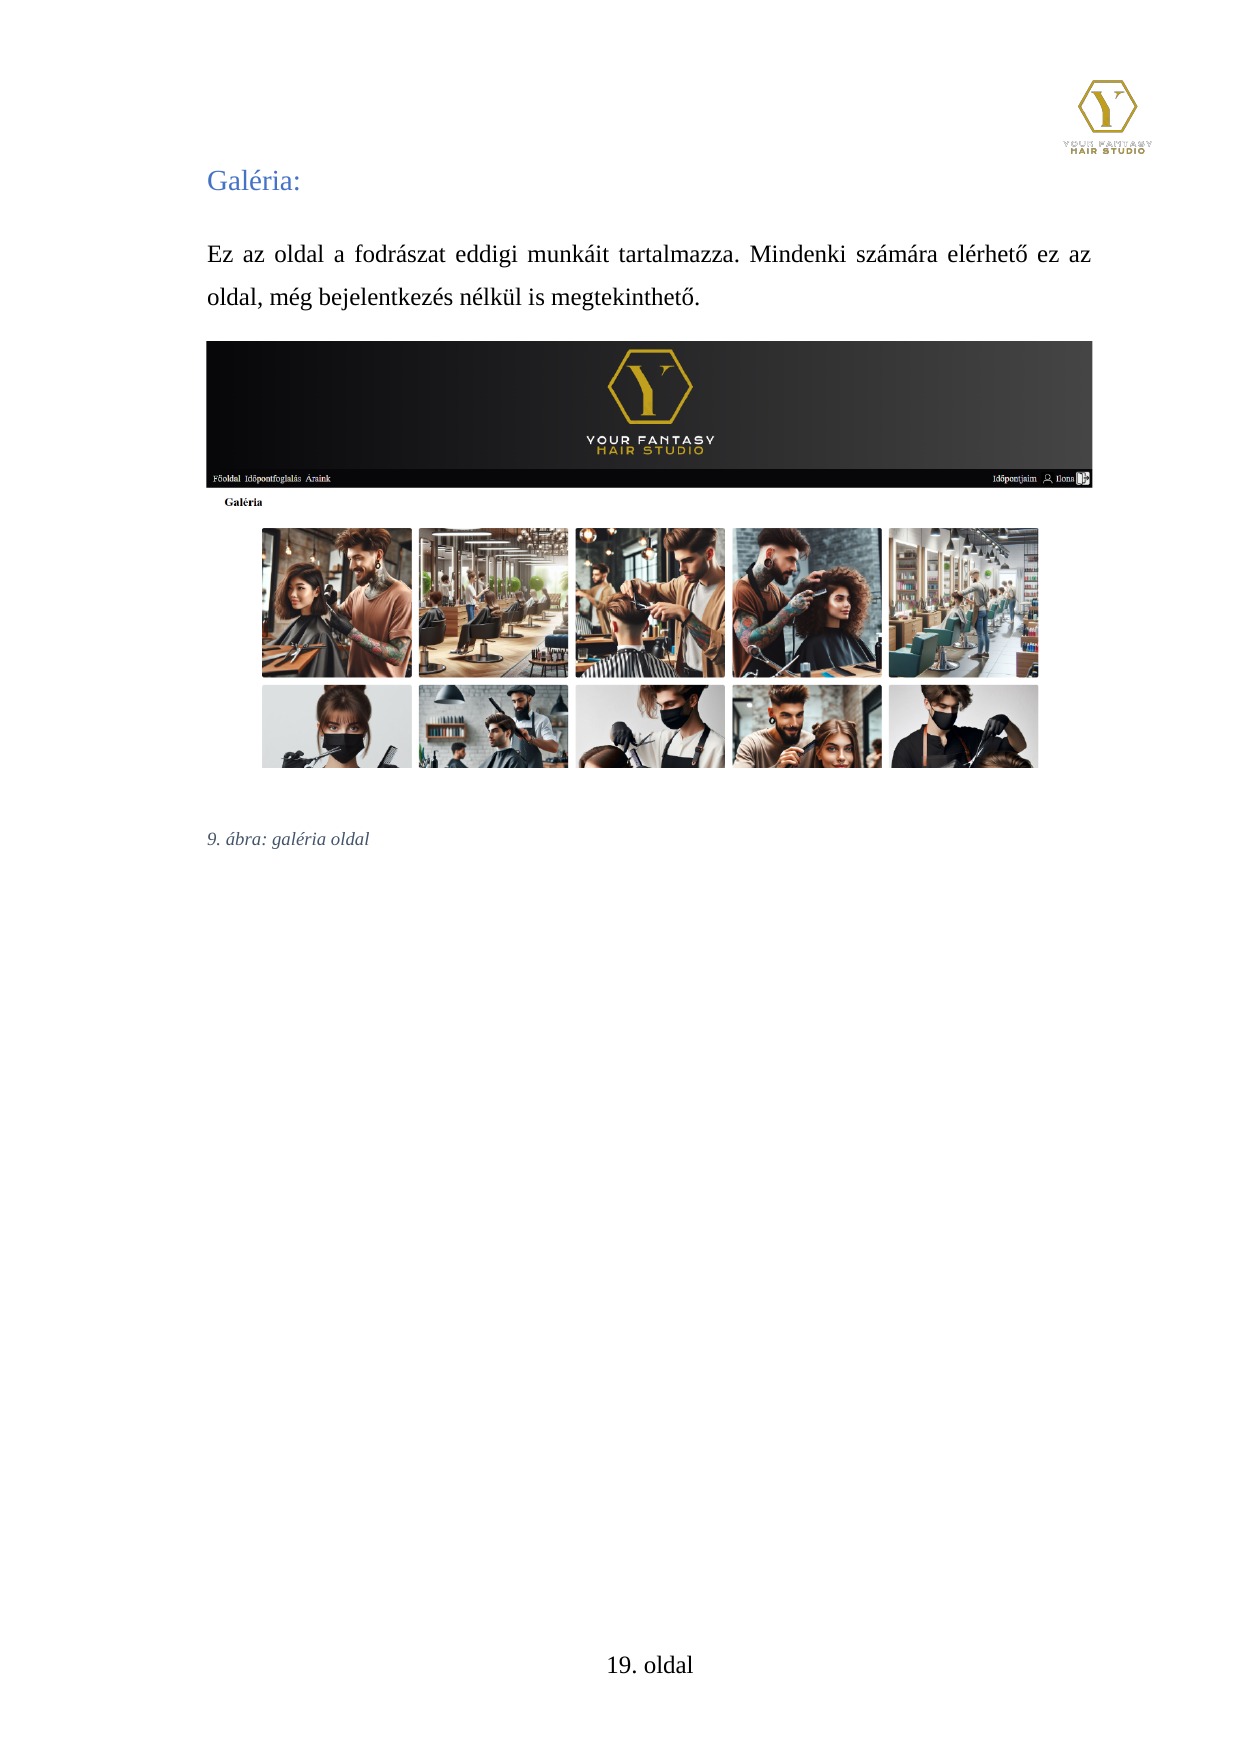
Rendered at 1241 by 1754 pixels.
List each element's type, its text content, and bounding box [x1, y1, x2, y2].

text Ez az oldal a fodrászat eddigi munkáit tartalmazza. Mindenki számára elérhető ez az oldal, még bejelentkezés nélkül is megtekinthető. [207, 239, 1092, 311]
picture [206, 341, 1093, 768]
text Galéria: [207, 163, 1092, 197]
picture [1063, 75, 1152, 164]
